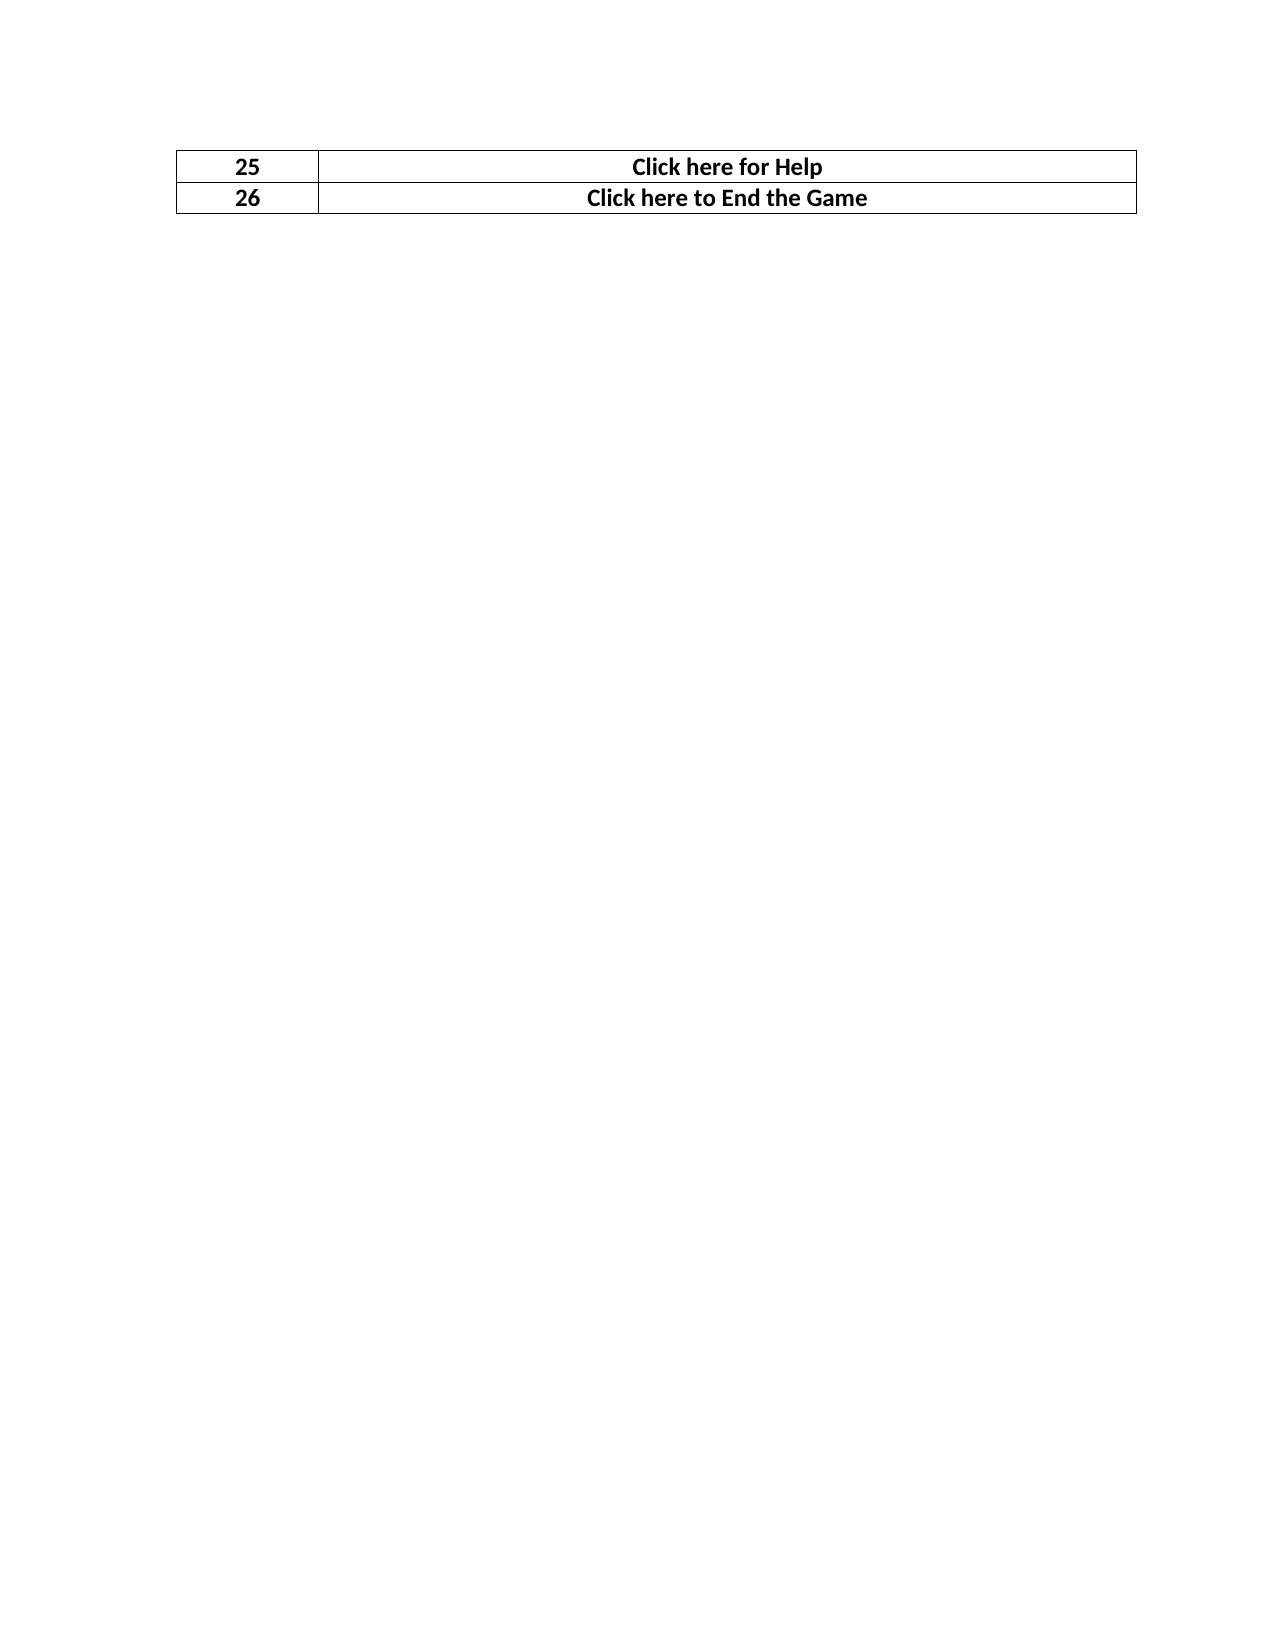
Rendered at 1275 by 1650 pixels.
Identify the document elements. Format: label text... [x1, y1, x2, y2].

table_cell 25 [177, 151, 318, 182]
table_cell Click here to End the Game [319, 183, 1136, 213]
table_cell Click here for Help [319, 151, 1136, 182]
table_cell 26 [177, 183, 318, 213]
